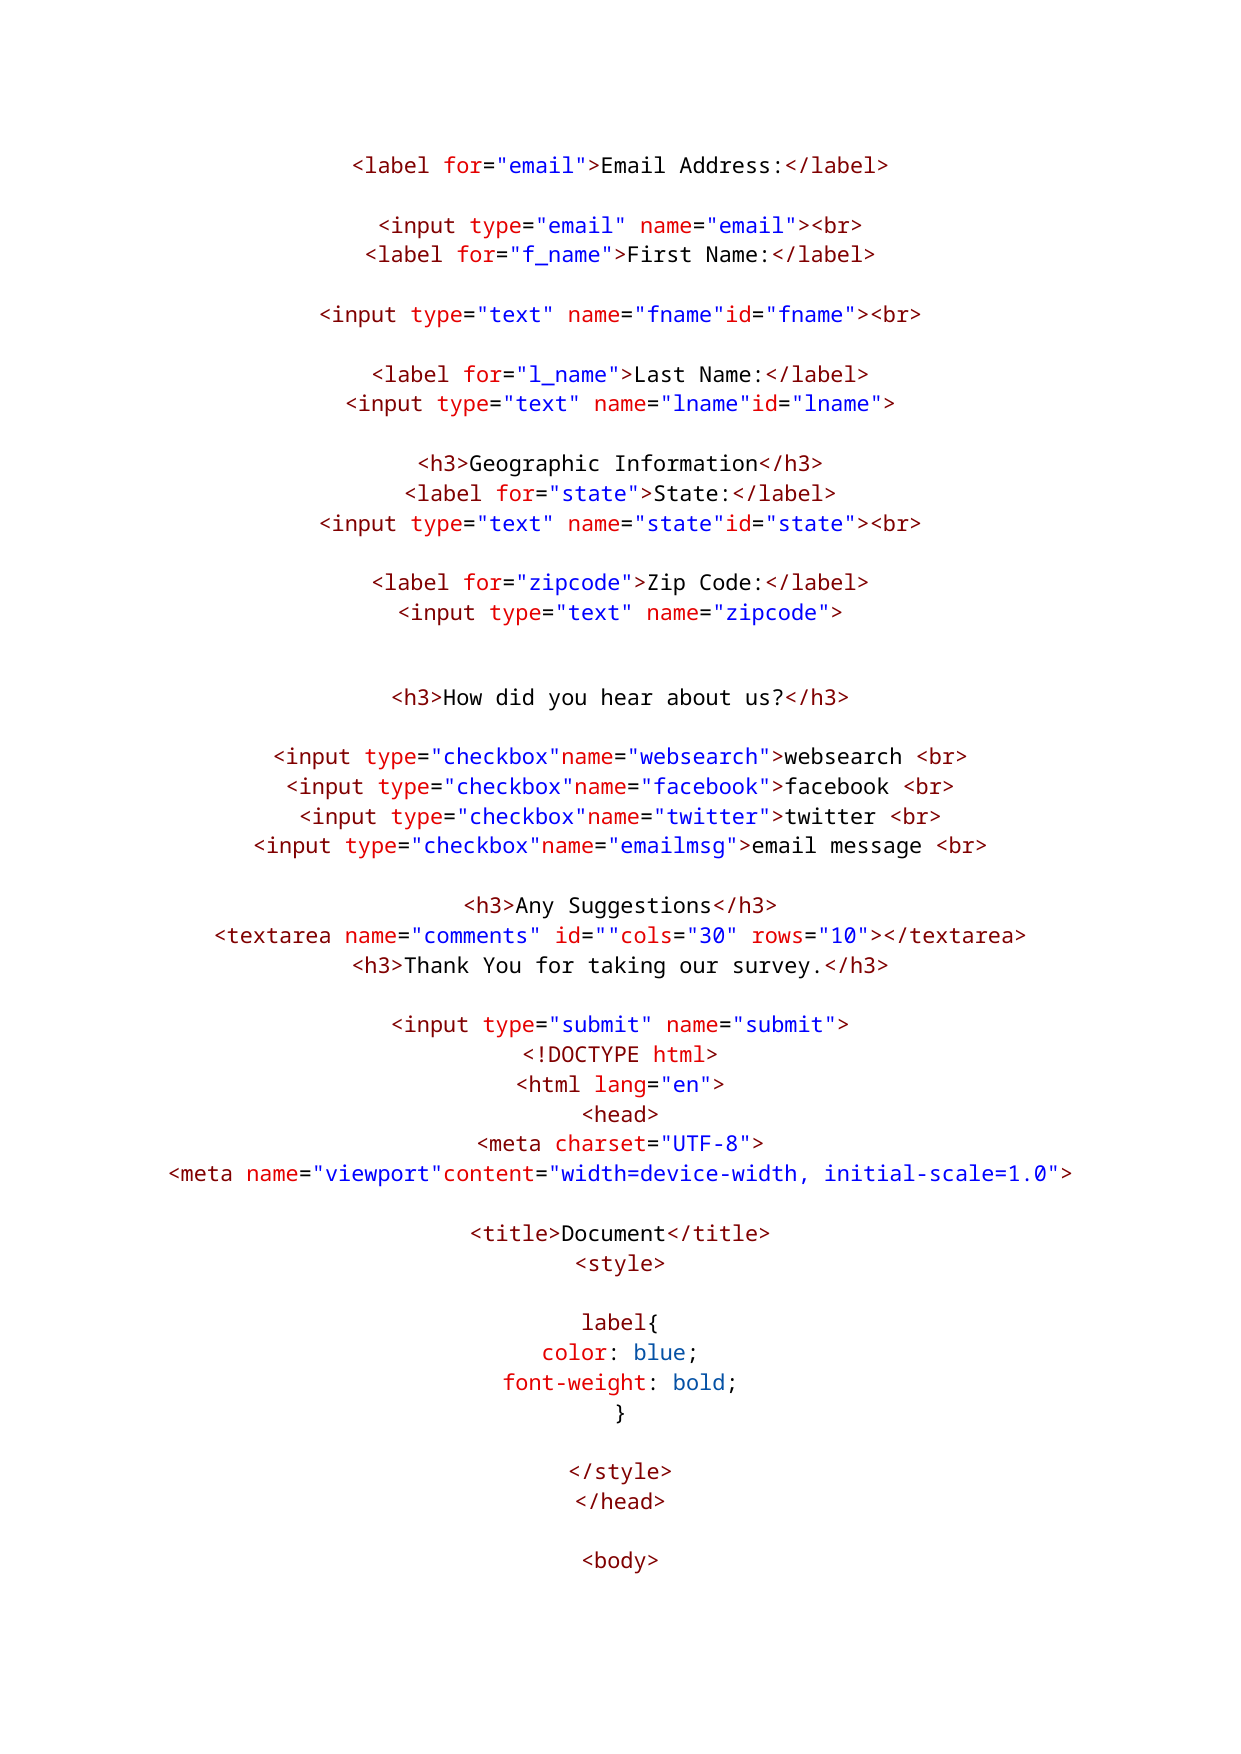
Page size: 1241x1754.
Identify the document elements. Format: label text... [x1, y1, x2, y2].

text <h3>How did you hear about us?</h3> [150, 681, 1090, 711]
text <input type="checkbox"name="twitter">twitter <br> [150, 801, 1090, 830]
text <head> [150, 1098, 1090, 1128]
text <label for="state">State:</label> [150, 478, 1090, 507]
text <textarea name="comments" id=""cols="30" rows="10"></textarea> [150, 920, 1090, 949]
text label{ [150, 1307, 1090, 1337]
text <input type="text" name="lname"id="lname"> [150, 388, 1090, 418]
text <input type="text" name="zipcode"> [150, 597, 1090, 627]
text <title>Document</title> [150, 1218, 1090, 1247]
text <h3>Any Suggestions</h3> [150, 890, 1090, 920]
text <meta charset="UTF-8"> [150, 1128, 1090, 1158]
text <body> [150, 1545, 1090, 1575]
text color: blue; [150, 1337, 1090, 1367]
text <meta name="viewport"content="width=device-width, initial-scale=1.0"> [150, 1158, 1090, 1188]
text font-weight: bold; [150, 1367, 1090, 1396]
text </head> [150, 1486, 1090, 1516]
text <input type="checkbox"name="websearch">websearch <br> [150, 741, 1090, 771]
text } [150, 1396, 1090, 1426]
text <input type="text" name="state"id="state"><br> [150, 507, 1090, 537]
text <h3>Geographic Information</h3> [150, 448, 1090, 478]
text <label for="email">Email Address:</label> [150, 150, 1090, 180]
text </style> [150, 1456, 1090, 1486]
text <input type="submit" name="submit"> [150, 1009, 1090, 1039]
text <!DOCTYPE html> [150, 1039, 1090, 1069]
text <input type="text" name="fname"id="fname"><br> [150, 299, 1090, 329]
text <label for="zipcode">Zip Code:</label> [150, 567, 1090, 597]
text <label for="l_name">Last Name:</label> [150, 358, 1090, 388]
text <input type="email" name="email"><br> [150, 209, 1090, 239]
text <style> [150, 1247, 1090, 1277]
text <input type="checkbox"name="emailmsg">email message <br> [150, 830, 1090, 860]
text <input type="checkbox"name="facebook">facebook <br> [150, 771, 1090, 801]
text <html lang="en"> [150, 1069, 1090, 1098]
text <h3>Thank You for taking our survey.</h3> [150, 949, 1090, 979]
text <label for="f_name">First Name:</label> [150, 239, 1090, 269]
